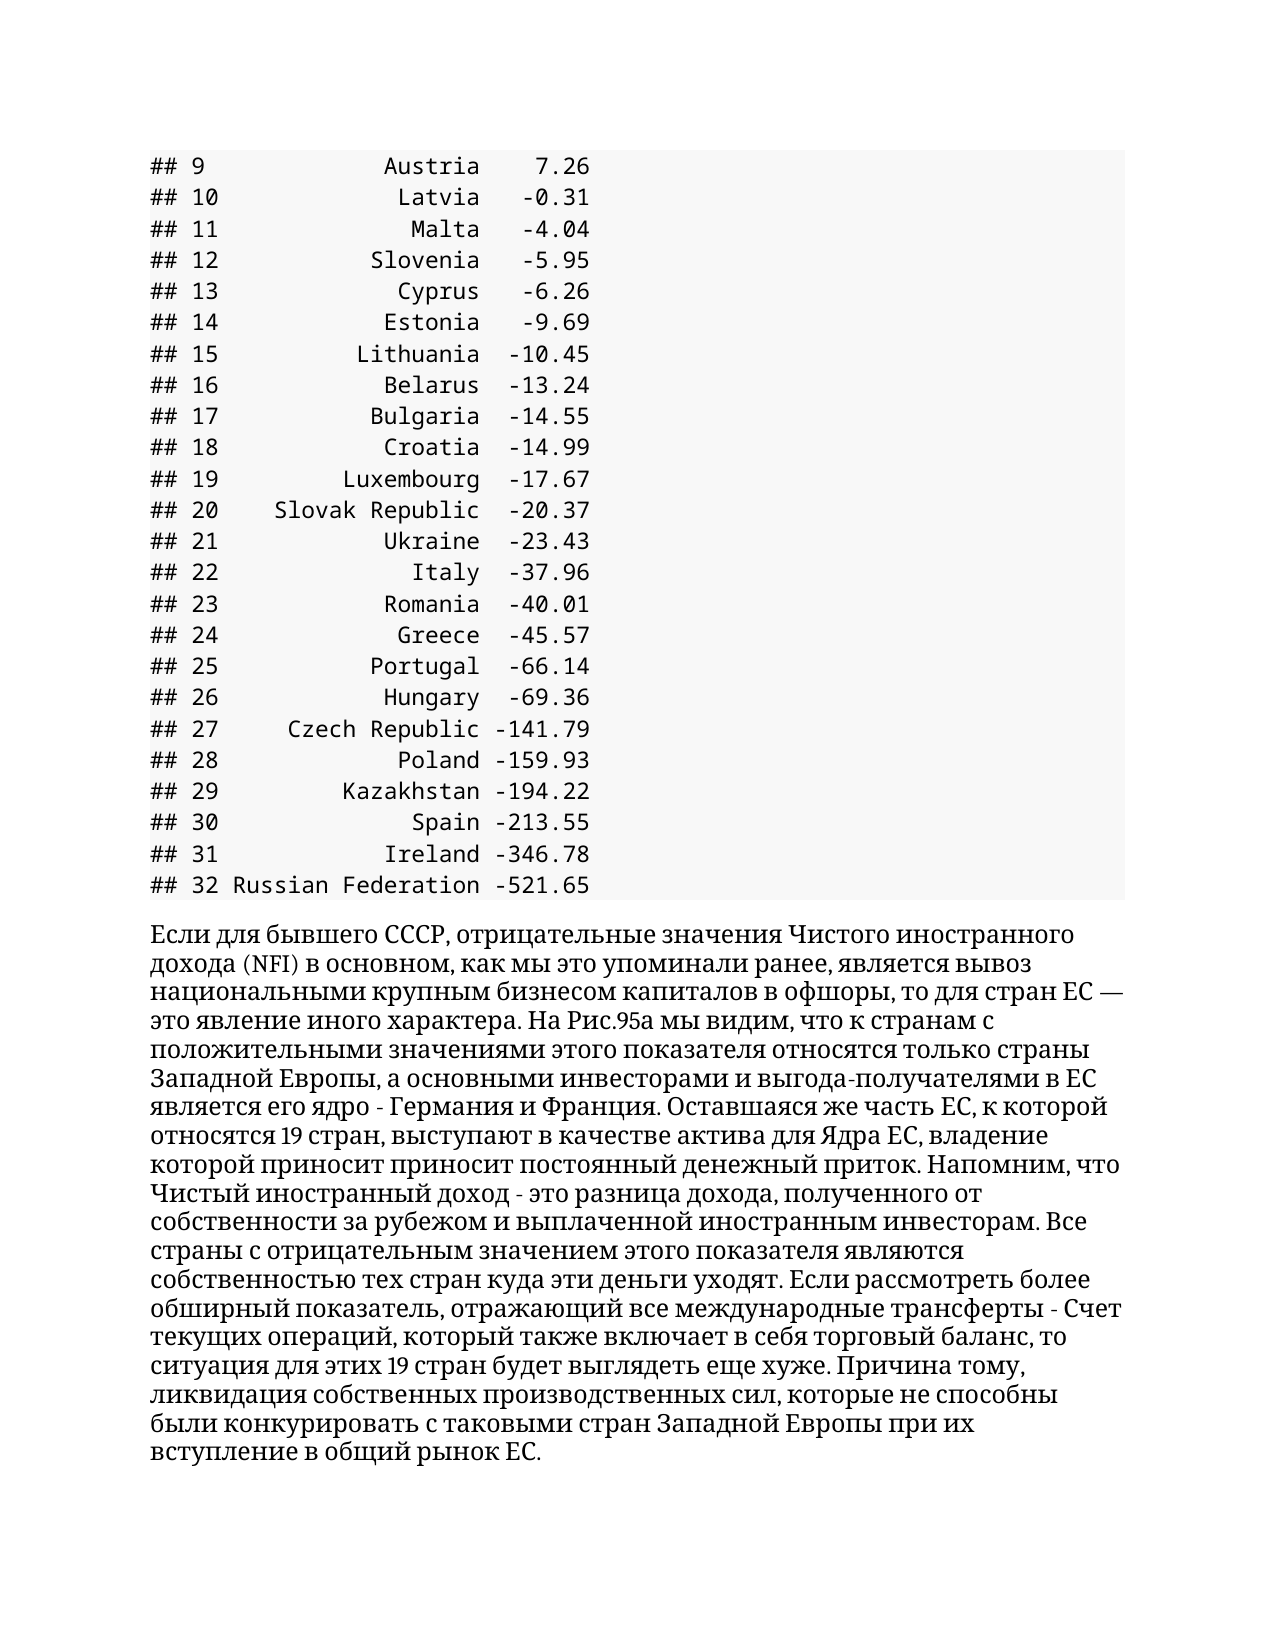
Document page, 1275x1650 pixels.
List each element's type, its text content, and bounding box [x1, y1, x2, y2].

text Если для бывшего СССР, отрицательные значения Чистого иностранного дохода (NFI) в основном, как мы это упоминали ранее, является вывоз национальными крупным бизнесом капиталов в офшоры, то для стран ЕС — это явление иного характера. На Рис.95а мы видим, что к странам с положительными значениями этого показателя относятся только страны Западной Европы, а основными инвесторами и выгода-получателями в ЕС является его ядро - Германия и Франция. Оставшаяся же часть ЕС, к которой относятся 19 стран, выступают в качестве актива для Ядра ЕС, владение которой приносит приносит постоянный денежный приток. Напомним, что Чистый иностранный доход - это разница дохода, полученного от собственности за рубежом и выплаченной иностранным инвесторам. Все страны с отрицательным значением этого показателя являются собственностью тех стран куда эти деньги уходят. Если рассмотреть более обширный показатель, отражающий все международные трансферты - Счет текущих операций, который также включает в себя торговый баланс, то ситуация для этих 19 стран будет выглядеть еще хуже. Причина тому, ликвидация собственных производственных сил, которые не способны были конкурировать с таковыми стран Западной Европы при их вступление в общий рынок ЕС. [150, 921, 1125, 1467]
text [150, 150, 1125, 900]
